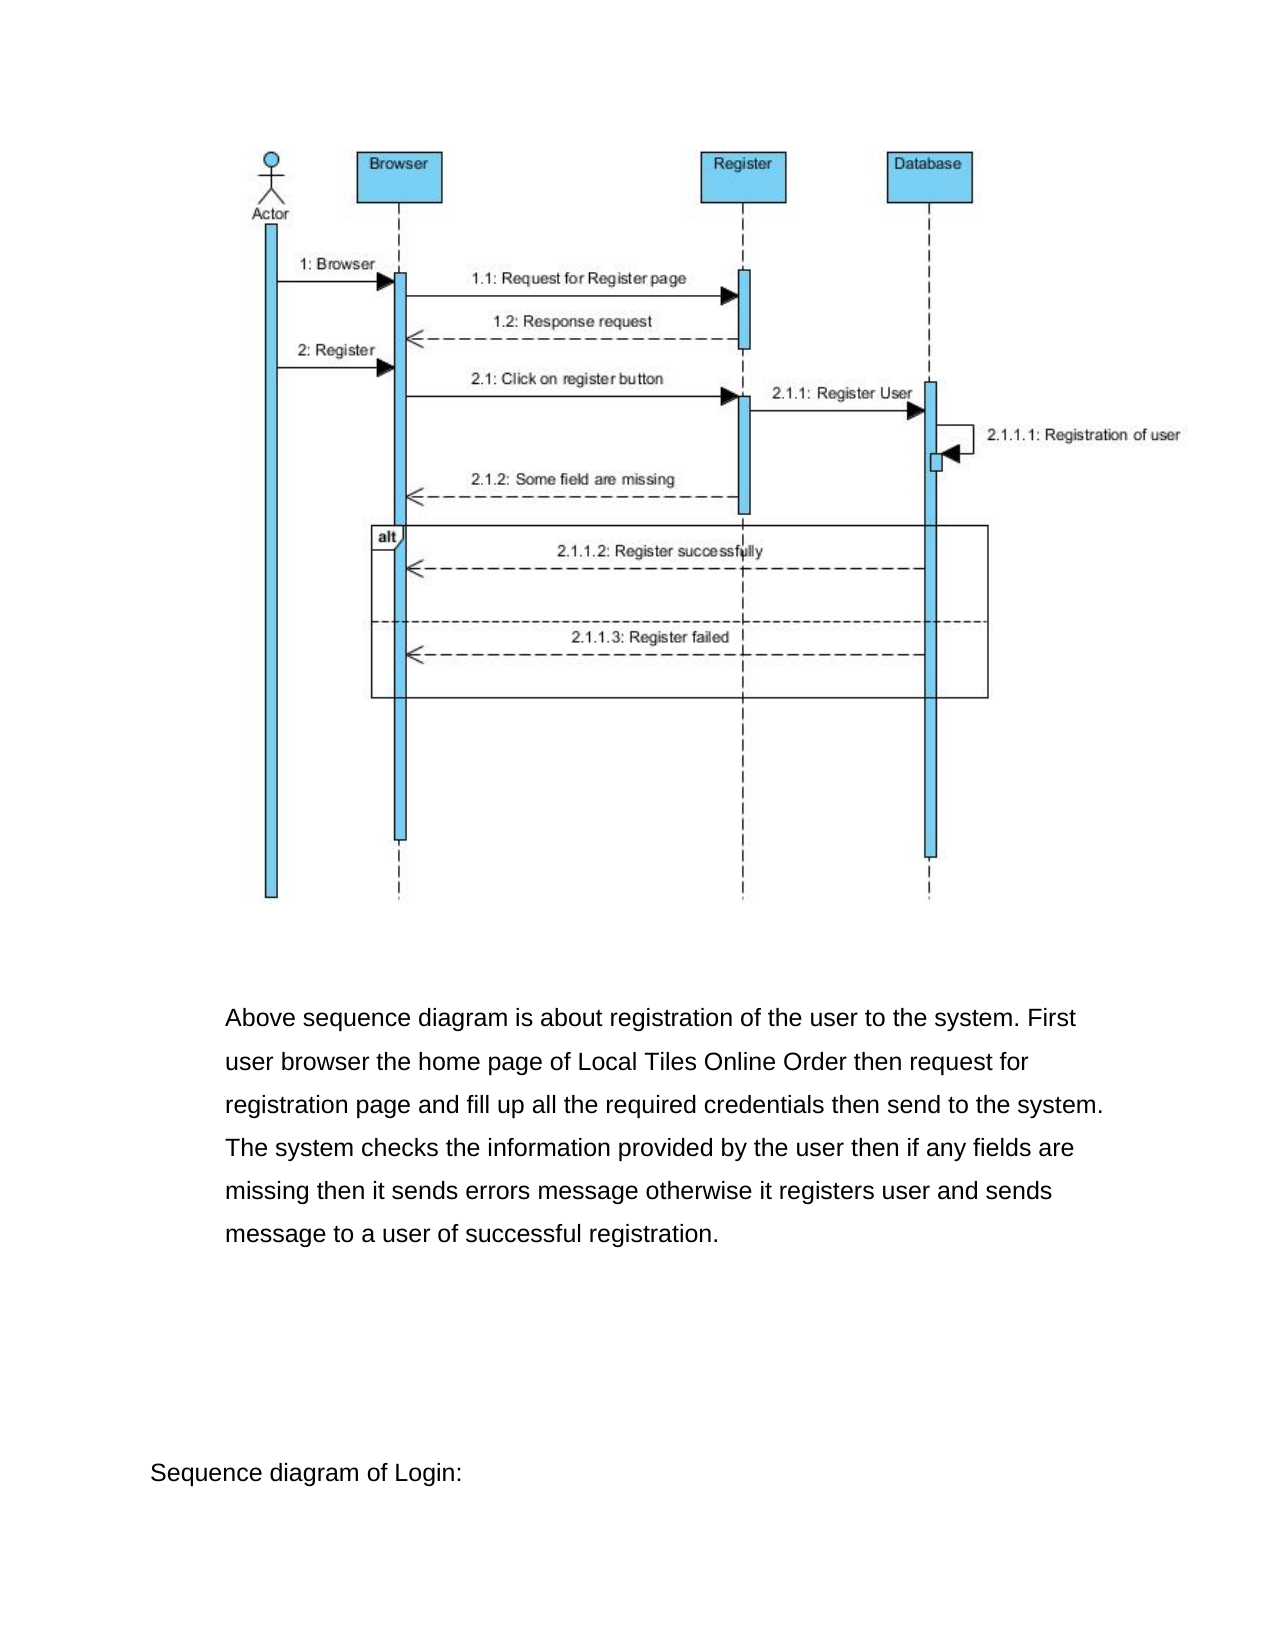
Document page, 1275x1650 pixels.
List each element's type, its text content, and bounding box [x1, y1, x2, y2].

picture [225, 150, 1200, 904]
list Above sequence diagram is about registration of the user to the system. First user browser the home page of Local Tiles Online Order then request for registration page and fill up all the required credentials then send to the system. The system checks the information provided by the user then if any fields are missing then it sends errors message otherwise it registers user and sends message to a user of successful registration. [225, 1003, 1125, 1248]
text Sequence diagram of Login: [150, 1458, 1125, 1487]
